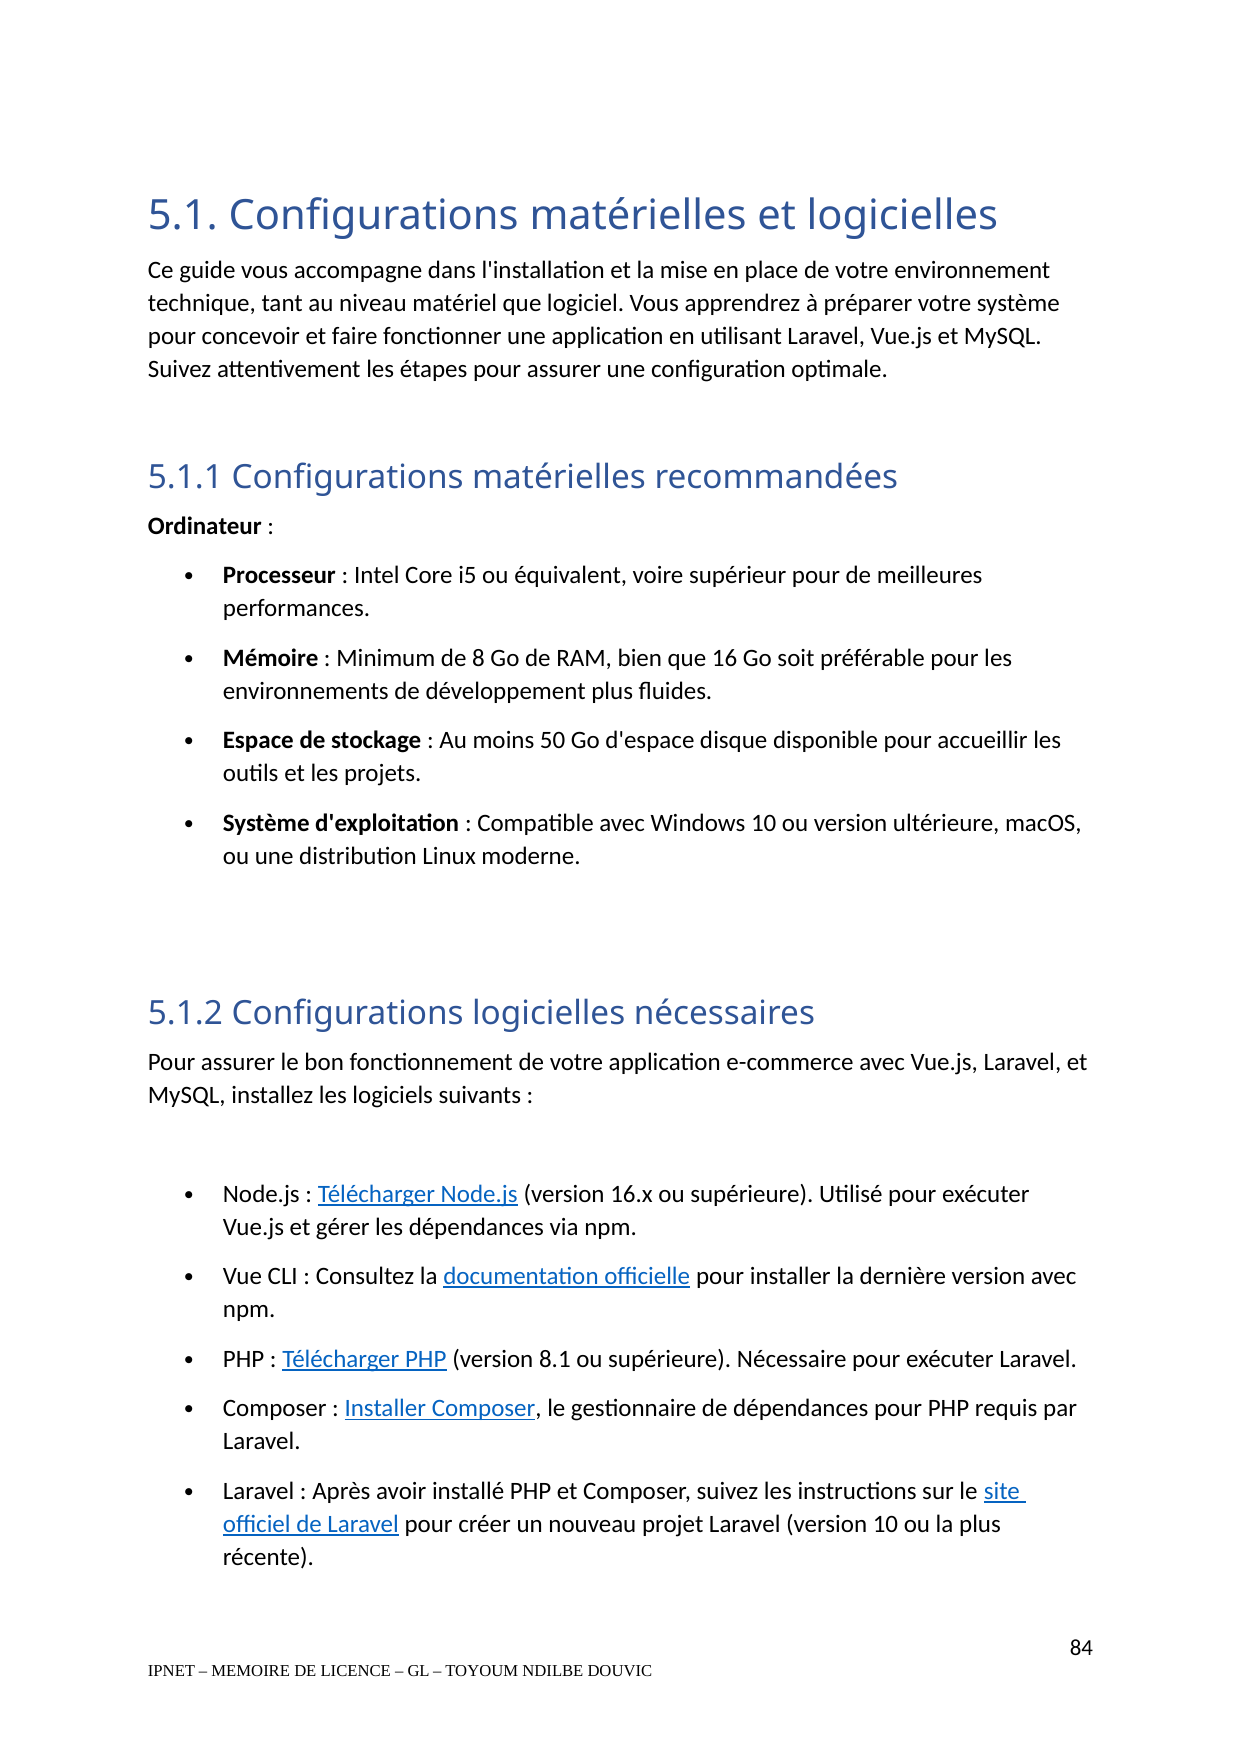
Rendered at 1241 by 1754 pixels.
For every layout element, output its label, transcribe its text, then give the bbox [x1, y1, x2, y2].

list Node.js : Télécharger Node.js (version 16.x ou supérieure). Utilisé pour exécuter Vue.js et gérer les dépendances via npm. [185, 1178, 1093, 1241]
subtitle 5.1.1 Configurations matérielles recommandées [148, 453, 1093, 498]
list Composer : Installer Composer, le gestionnaire de dépendances pour PHP requis par Laravel. [185, 1393, 1093, 1456]
subtitle 5.1. Configurations matérielles et logicielles [148, 185, 1093, 242]
list Laravel : Après avoir installé PHP et Composer, suivez les instructions sur le site officiel de Laravel pour créer un nouveau projet Laravel (version 10 ou la plus récente). [185, 1475, 1093, 1571]
list Espace de stockage : Au moins 50 Go d'espace disque disponible pour accueillir les outils et les projets. [185, 724, 1093, 788]
subtitle 5.1.2 Configurations logicielles nécessaires [148, 989, 1093, 1034]
list Vue CLI : Consultez la documentation officielle pour installer la dernière version avec npm. [185, 1261, 1093, 1324]
list Mémoire : Minimum de 8 Go de RAM, bien que 16 Go soit préférable pour les environnements de développement plus fluides. [185, 642, 1093, 705]
list PHP : Télécharger PHP (version 8.1 ou supérieure). Nécessaire pour exécuter Laravel. [185, 1343, 1093, 1373]
text Pour assurer le bon fonctionnement de votre application e-commerce avec Vue.js, Laravel, et MySQL, installez les logiciels suivants : [148, 1046, 1093, 1109]
text Ce guide vous accompagne dans l'installation et la mise en place de votre environnement technique, tant au niveau matériel que logiciel. Vous apprendrez à préparer votre système pour concevoir et faire fonctionner une application en utilisant Laravel, Vue.js et MySQL. Suivez attentivement les étapes pour assurer une configuration optimale. [148, 255, 1093, 384]
list Système d'exploitation : Compatible avec Windows 10 ou version ultérieure, macOS, ou une distribution Linux moderne. [185, 807, 1093, 870]
text Ordinateur : [148, 510, 1093, 540]
list Processeur : Intel Core i5 ou équivalent, voire supérieur pour de meilleures performances. [185, 559, 1093, 623]
